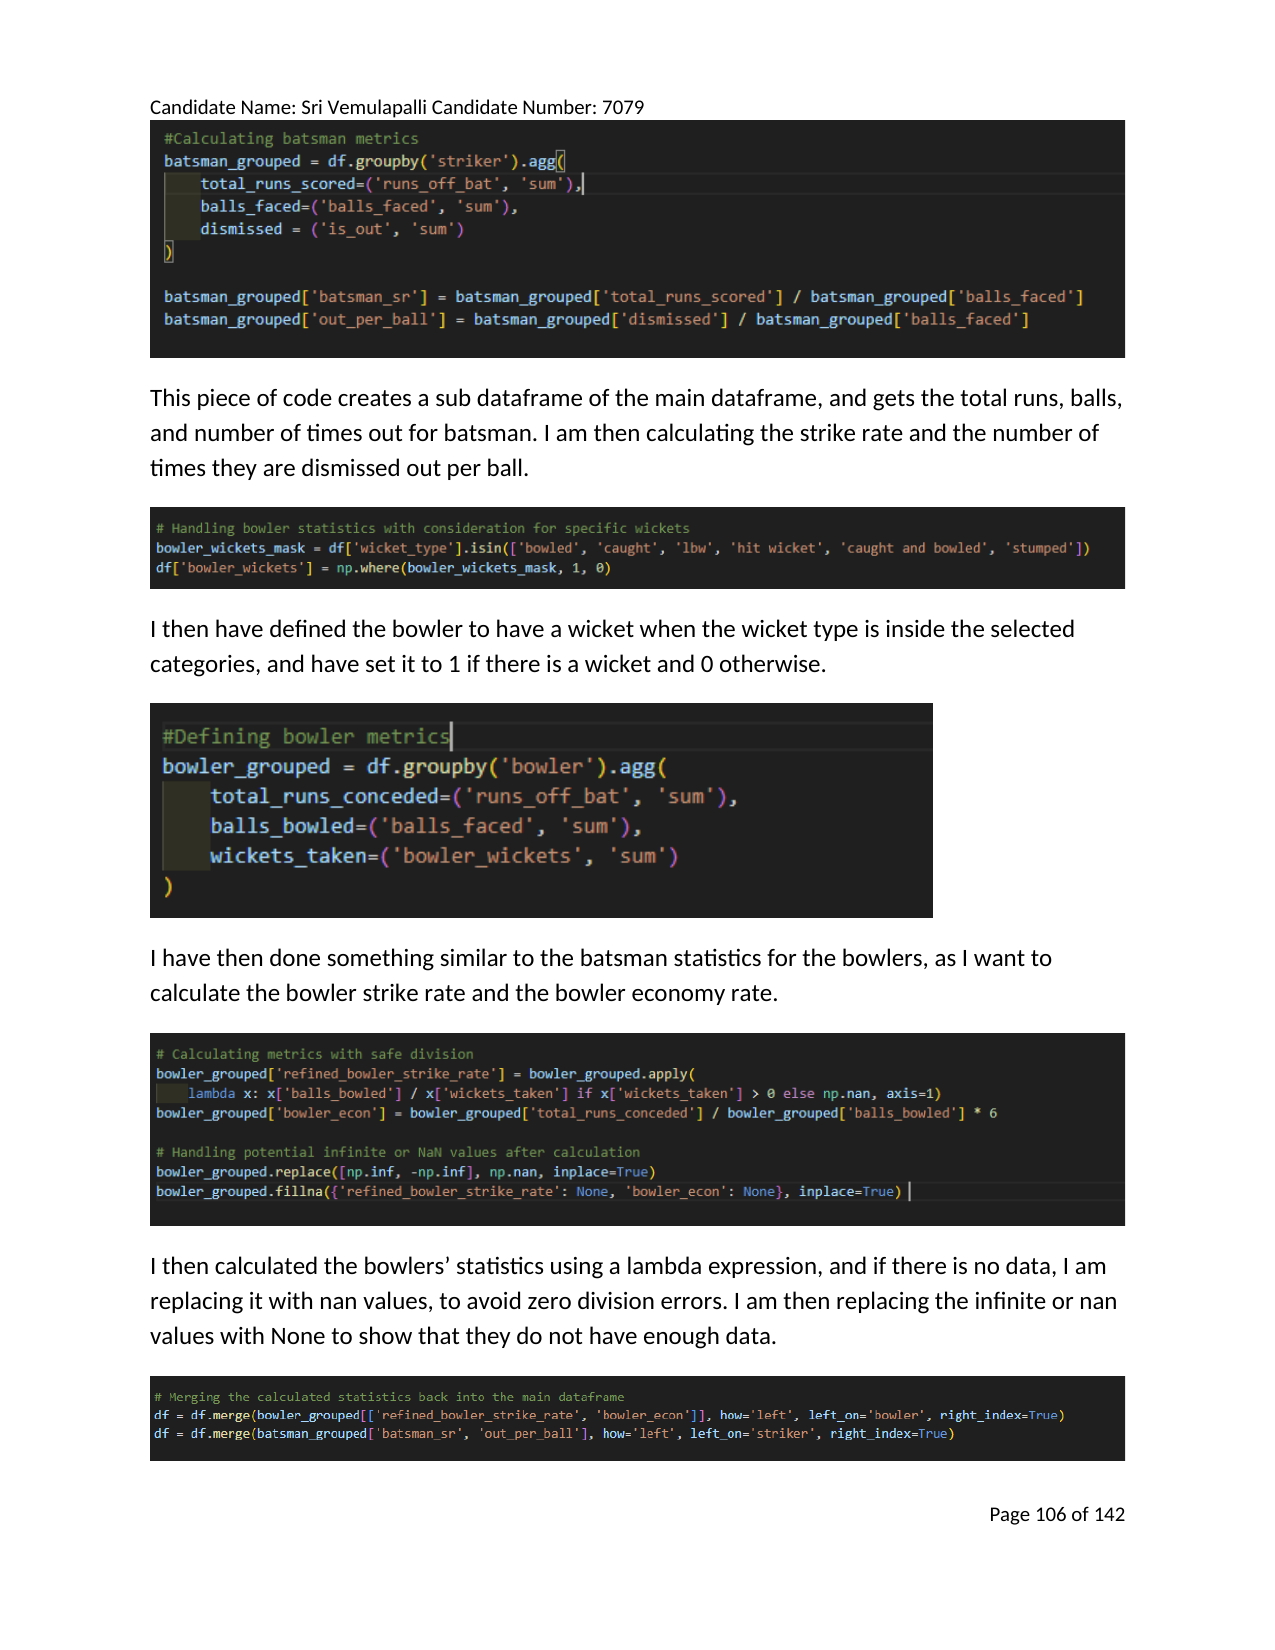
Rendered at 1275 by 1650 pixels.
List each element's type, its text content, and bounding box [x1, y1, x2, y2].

text I have then done something similar to the batsman statistics for the bowlers, as I want to calculate the bowler strike rate and the bowler economy rate. [150, 942, 1125, 1008]
text I then have defined the bowler to have a wicket when the wicket type is inside the selected categories, and have set it to 1 if there is a wicket and 0 otherwise. [150, 613, 1125, 678]
text I then calculated the bowlers’ statistics using a lambda expression, and if there is no data, I am replacing it with nan values, to avoid zero division errors. I am then replacing the infinite or nan values with None to show that they do not have enough data. [150, 1250, 1125, 1351]
picture [150, 1376, 1125, 1461]
picture [150, 120, 1125, 358]
text This piece of code creates a sub dataframe of the main dataframe, and gets the total runs, balls, and number of times out for batsman. I am then calculating the strike rate and the number of times they are dismissed out per ball. [150, 382, 1125, 483]
picture [150, 507, 1125, 589]
picture [150, 703, 933, 918]
picture [150, 1033, 1125, 1226]
